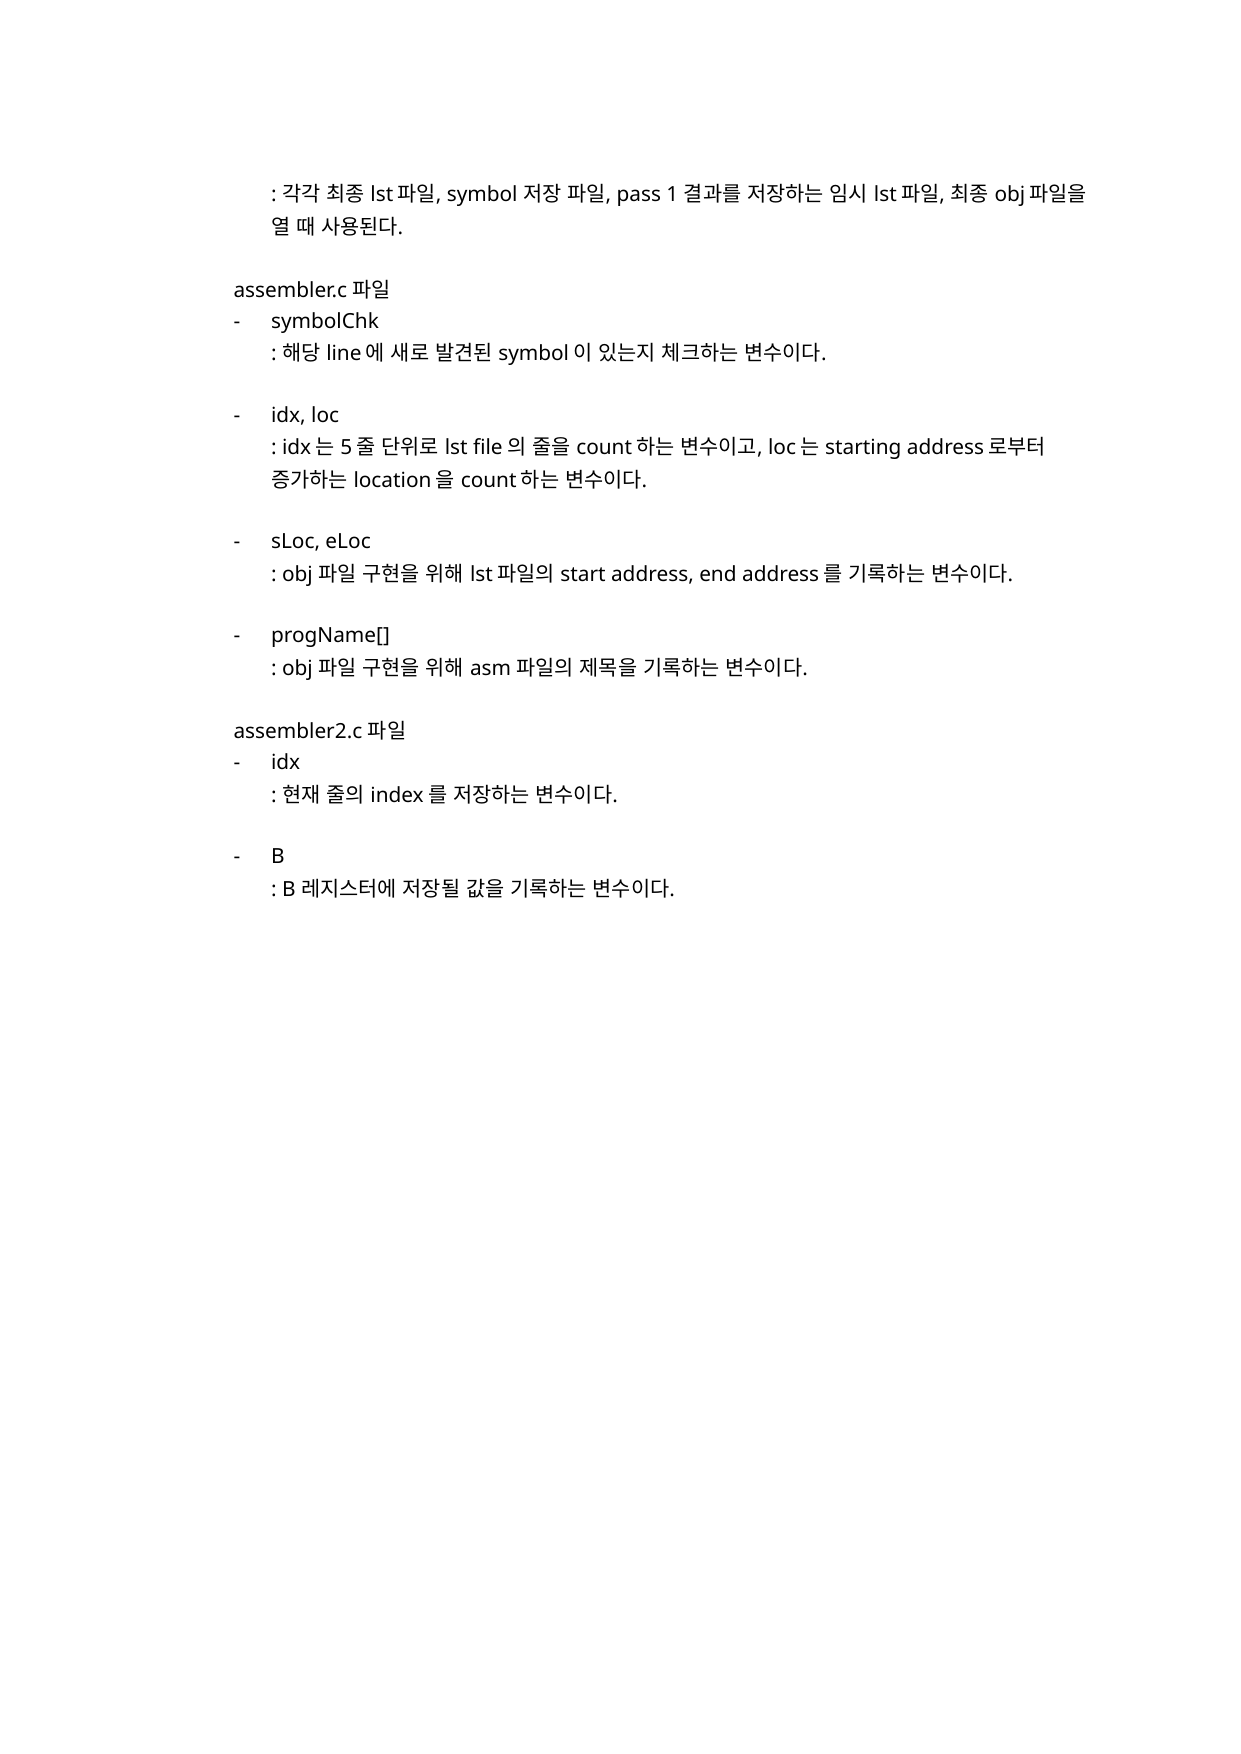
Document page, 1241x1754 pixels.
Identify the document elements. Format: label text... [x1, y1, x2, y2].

list progName[] [233, 621, 1090, 649]
list : B 레지스터에 저장될 값을 기록하는 변수이다. [271, 872, 1090, 902]
text assembler2.c 파일 [233, 714, 1090, 745]
list : obj 파일 구현을 위해 lst파일의 start address, end address를 기록하는 변수이다. [271, 557, 1090, 587]
list idx, loc [233, 400, 1090, 428]
text assembler.c 파일 [233, 273, 1090, 303]
list idx [233, 747, 1090, 776]
list : 현재 줄의 index를 저장하는 변수이다. [271, 778, 1090, 808]
list : obj 파일 구현을 위해 asm 파일의 제목을 기록하는 변수이다. [271, 651, 1090, 681]
list : idx는 5줄 단위로 lst file의 줄을 count하는 변수이고, loc는 starting address로부터 증가하는 location을 count하는 변수이다. [271, 431, 1090, 493]
list : 각각 최종 lst파일, symbol 저장 파일, pass 1 결과를 저장하는 임시 lst파일, 최종 obj파일을 열 때 사용된다. [271, 177, 1090, 240]
list sLoc, eLoc [233, 527, 1090, 555]
list B [233, 841, 1090, 869]
list : 해당 line에 새로 발견된 symbol이 있는지 체크하는 변수이다. [271, 337, 1090, 367]
list symbolChk [233, 306, 1090, 334]
